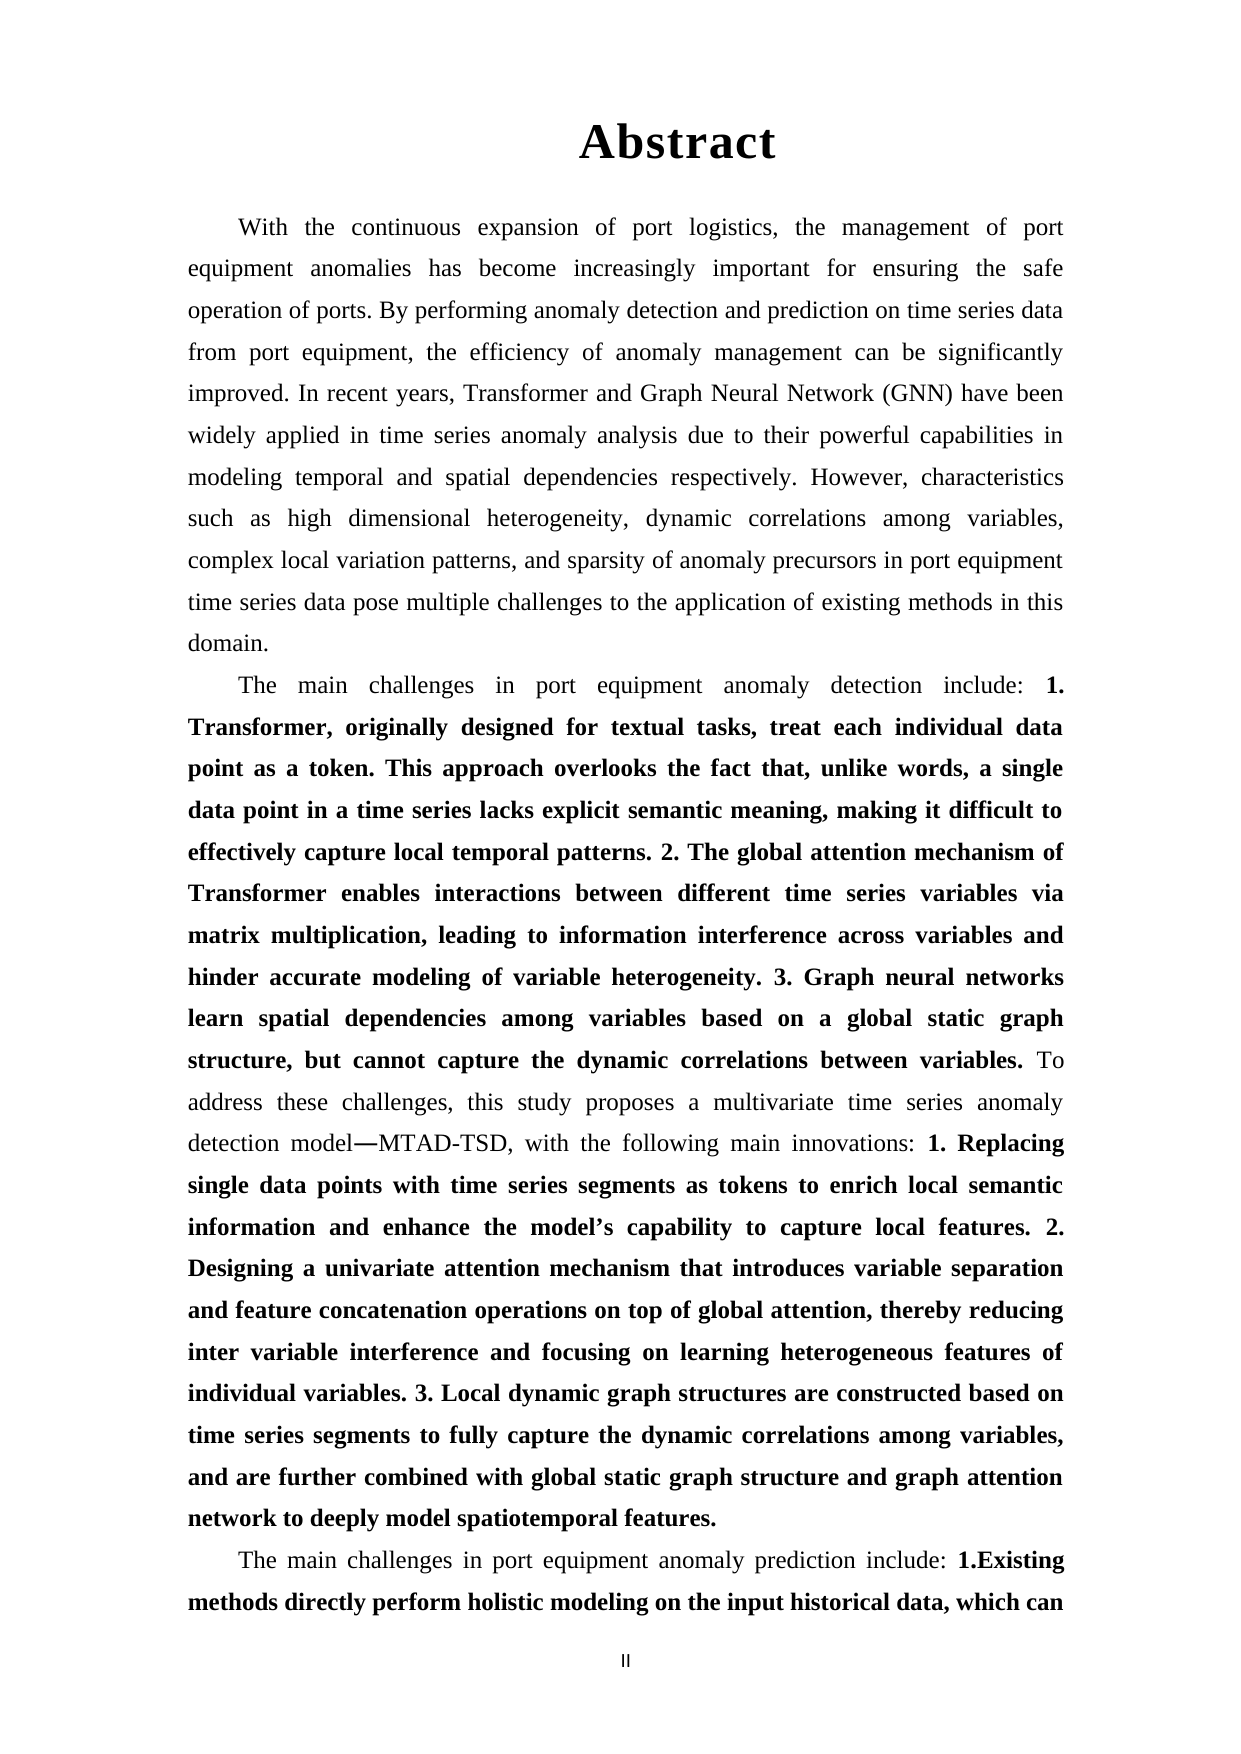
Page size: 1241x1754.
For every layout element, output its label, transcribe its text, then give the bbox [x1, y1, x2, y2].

text With the continuous expansion of port logistics, the management of port equipment anomalies has become increasingly important for ensuring the safe operation of ports. By performing anomaly detection and prediction on time series data from port equipment, the efficiency of anomaly management can be significantly improved. In recent years, Transformer and Graph Neural Network (GNN) have been widely applied in time series anomaly analysis due to their powerful capabilities in modeling temporal and spatial dependencies respectively. However, characteristics such as high dimensional heterogeneity, dynamic correlations among variables, complex local variation patterns, and sparsity of anomaly precursors in port equipment time series data pose multiple challenges to the application of existing methods in this domain. [188, 202, 1064, 660]
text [188, 1535, 1064, 1618]
text Abstract [529, 121, 1065, 168]
text The main challenges in port equipment anomaly detection include: 1. Transformer, originally designed for textual tasks, treat each individual data point as a token. This approach overlooks the fact that, unlike words, a single data point in a time series lacks explicit semantic meaning, making it difficult to effectively capture local temporal patterns. 2. The global attention mechanism of Transformer enables interactions between different time series variables via matrix multiplication, leading to information interference across variables and hinder accurate modeling of variable heterogeneity. 3. Graph neural networks learn spatial dependencies among variables based on a global static graph structure, but cannot capture the dynamic correlations between variables. To address these challenges, this study proposes a multivariate time series anomaly detection model—MTAD-TSD, with the following main innovations: 1. Replacing single data points with time series segments as tokens to enrich local semantic information and enhance the model’s capability to capture local features. 2. Designing a univariate attention mechanism that introduces variable separation and feature concatenation operations on top of global attention, thereby reducing inter variable interference and focusing on learning heterogeneous features of individual variables. 3. Local dynamic graph structures are constructed based on time series segments to fully capture the dynamic correlations among variables, and are further combined with global static graph structure and graph attention network to deeply model spatiotemporal features. [188, 660, 1064, 1535]
